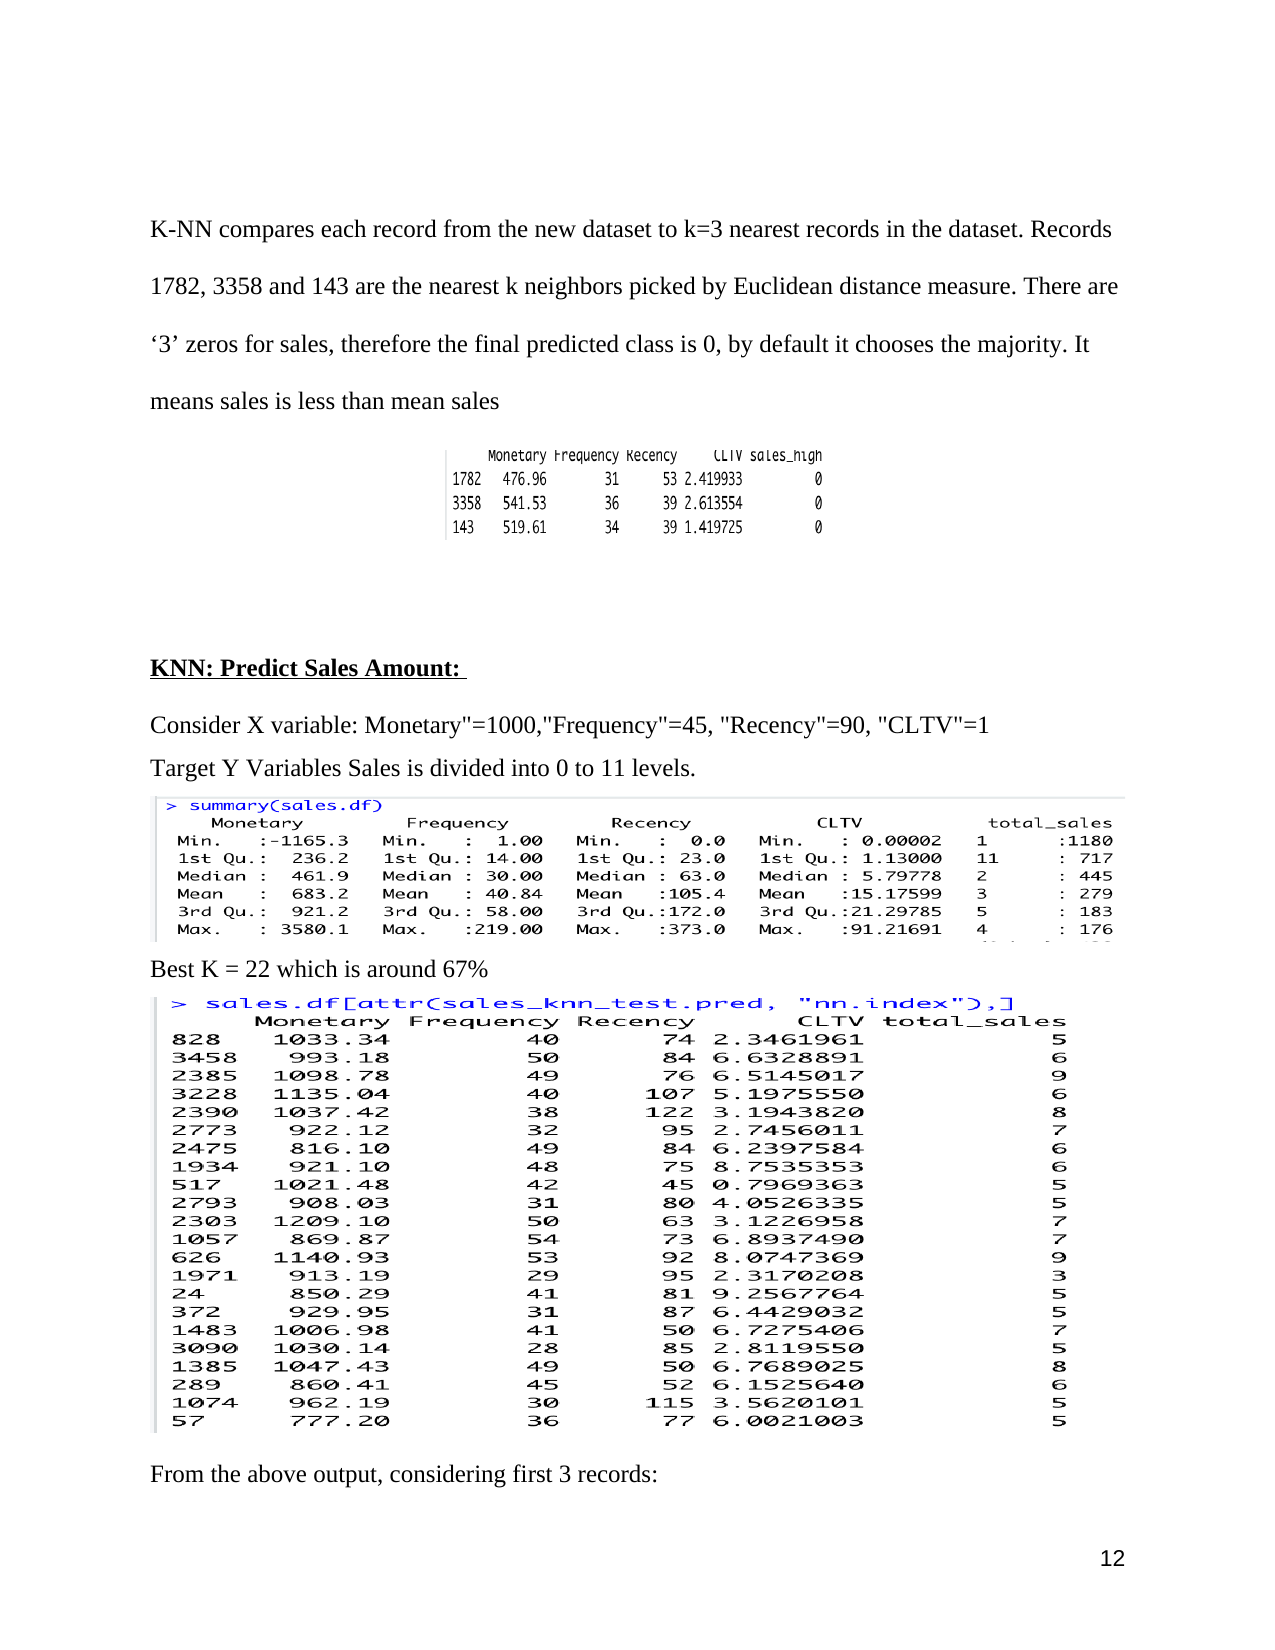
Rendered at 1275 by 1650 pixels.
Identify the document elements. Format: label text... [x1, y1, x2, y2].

picture [150, 796, 1125, 942]
subtitle From the above output, considering first 3 records: [150, 1459, 1125, 1488]
subtitle KNN: Predict Sales Amount: [150, 653, 1125, 682]
text Target Y Variables Sales is divided into 0 to 11 levels. [150, 753, 1125, 782]
text K-NN compares each record from the new dataset to k=3 nearest records in the dataset. Records 1782, 3358 and 143 are the nearest k neighbors picked by Euclidean distance measure. There are ‘3’ zeros for sales, therefore the final predicted class is 0, by default it chooses the majority. It means sales is less than mean sales [150, 214, 1125, 415]
picture [150, 997, 1097, 1433]
picture [445, 450, 830, 540]
text Consider X variable: Monetary"=1000,"Frequency"=45, "Recency"=90, "CLTV"=1 [150, 710, 1125, 739]
text Best K = 22 which is around 67% [150, 954, 1125, 983]
